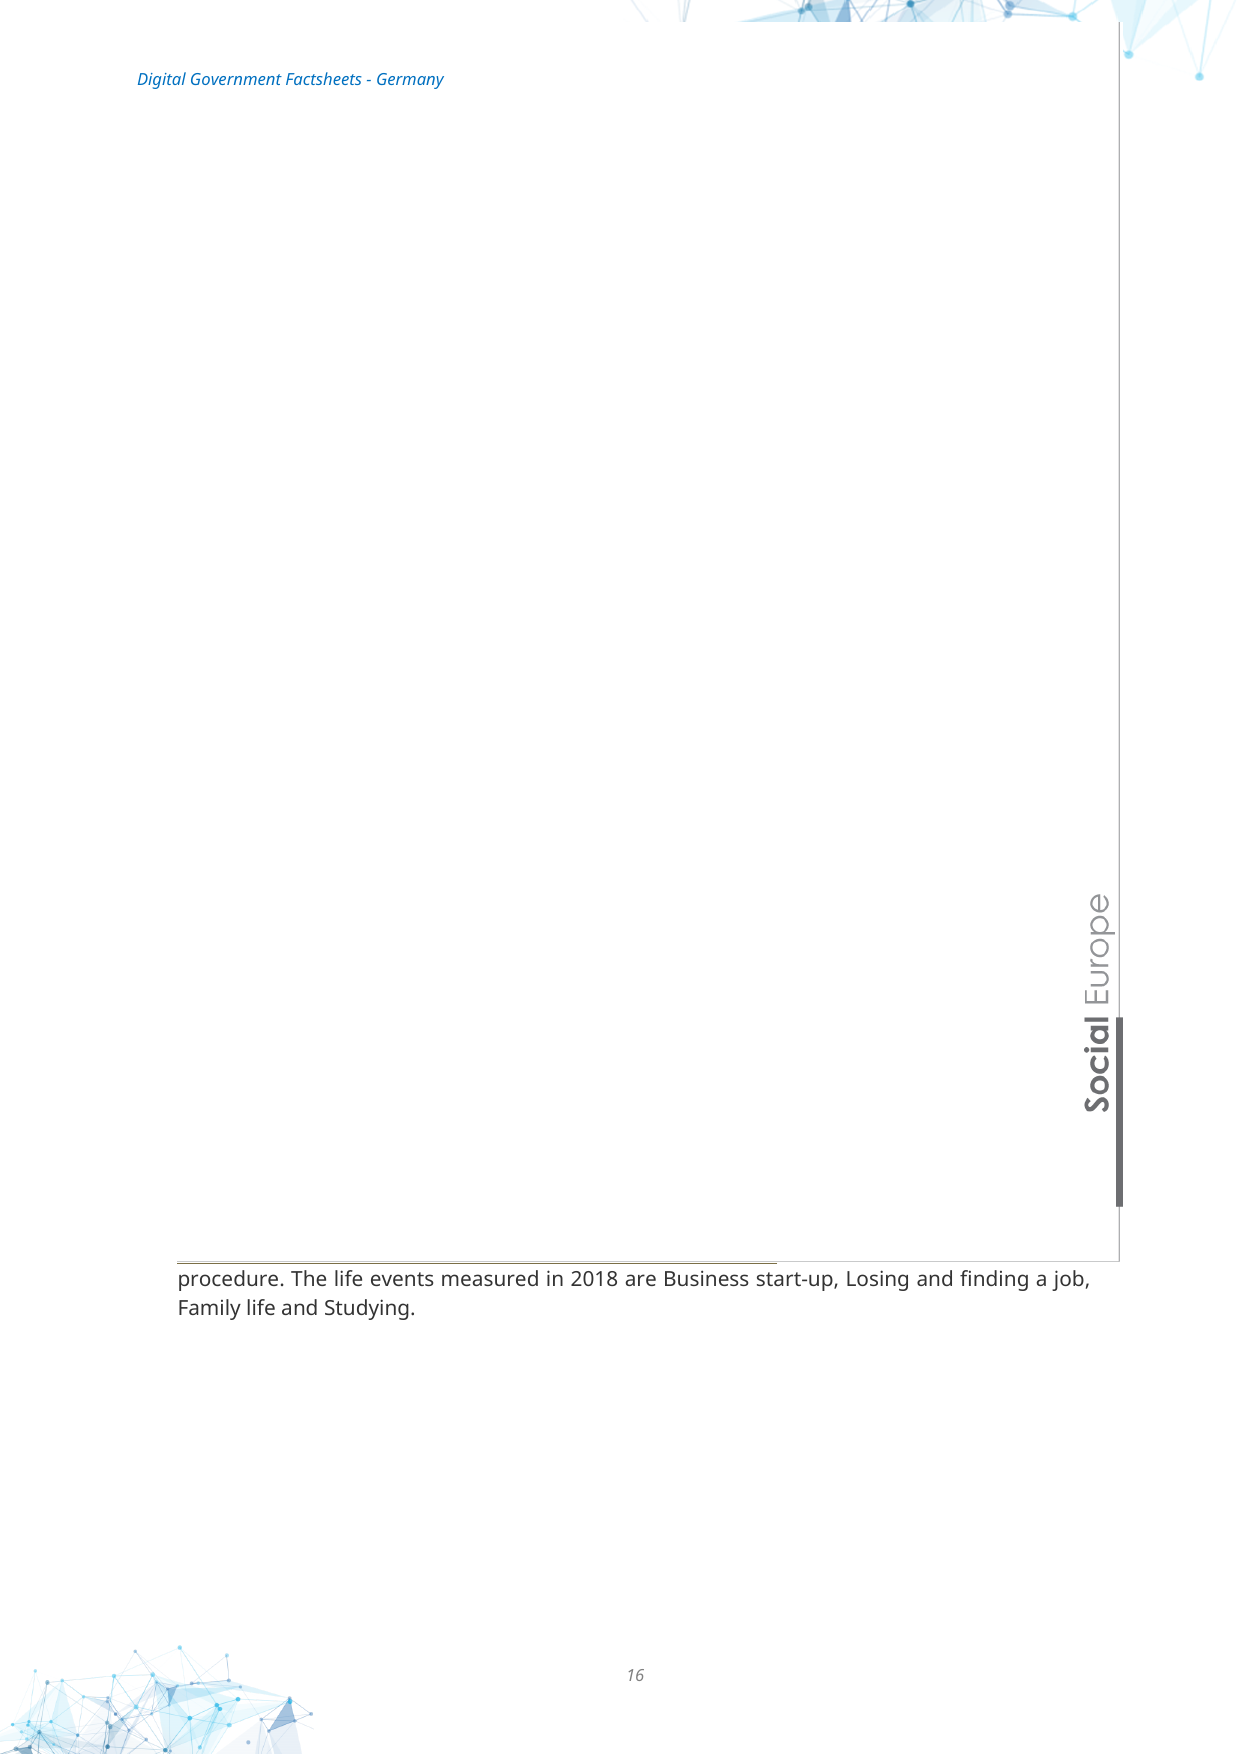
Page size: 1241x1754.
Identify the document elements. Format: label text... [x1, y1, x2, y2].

picture [177, 22, 1123, 1262]
text These top-level benchmarks are measured using a life-events (e.g. mystery shopping) approach. Eight life events are included in the overall eGovernment performance score. Four of these life events were measured in 2013, 2015 and 2017 and the other four were measured in 2012, 2014, 2016, and again in 2018. The life events measured in 2017 were Regular business operations, Moving, Owning and driving a car and Starting a small claims procedure. The life events measured in 2018 are Business start-up, Losing and finding a job, Family life and Studying. [177, 1264, 1092, 1321]
